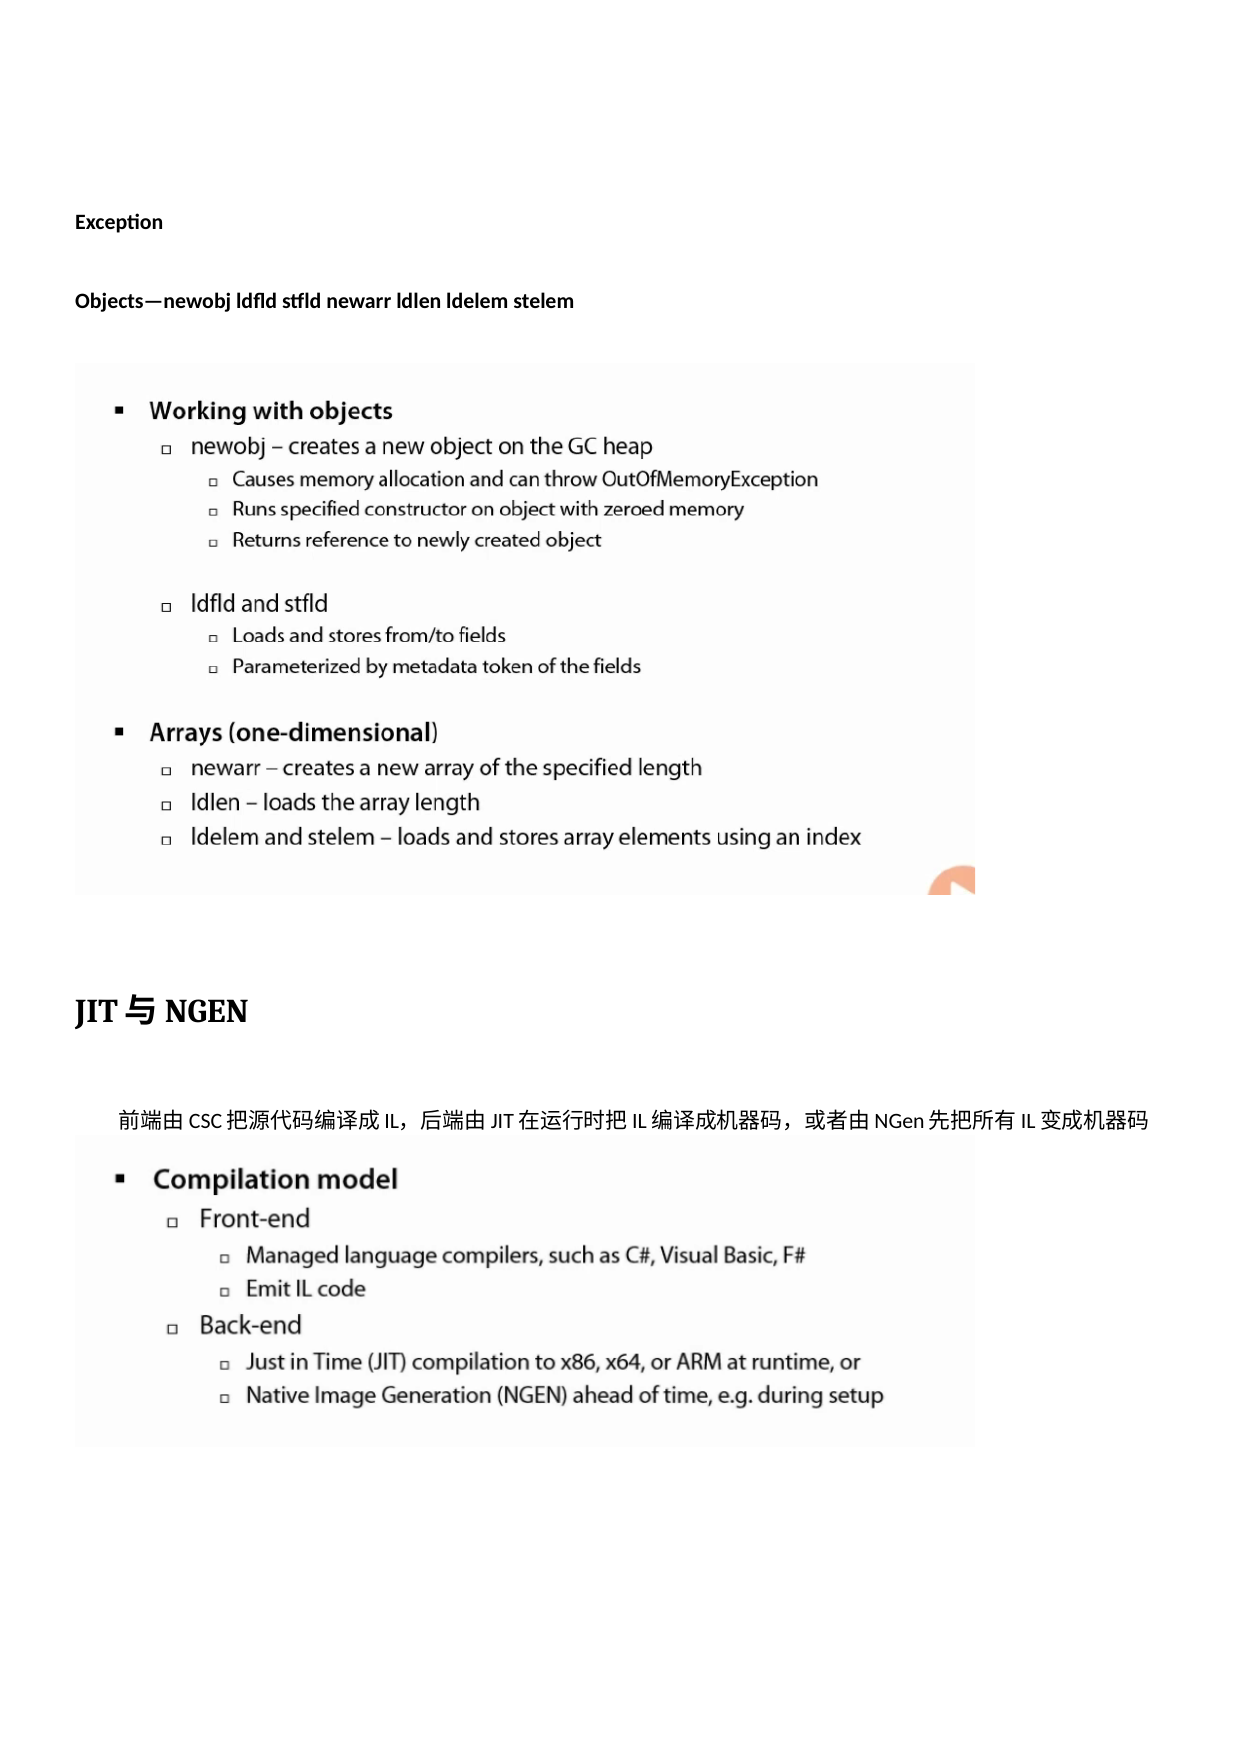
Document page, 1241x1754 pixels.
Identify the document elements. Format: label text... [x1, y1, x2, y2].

text 前端由CSC把源代码编译成IL，后端由JIT在运行时把IL编译成机器码，或者由NGen先把所有IL变成机器码 [75, 1102, 1165, 1135]
subtitle Objects—newobj ldfld stfld newarr ldlen ldelem stelem [75, 284, 1165, 317]
picture [75, 1135, 976, 1447]
picture [75, 363, 976, 895]
subtitle JIT与NGEN [75, 975, 1165, 1040]
subtitle Exception [75, 205, 1165, 238]
